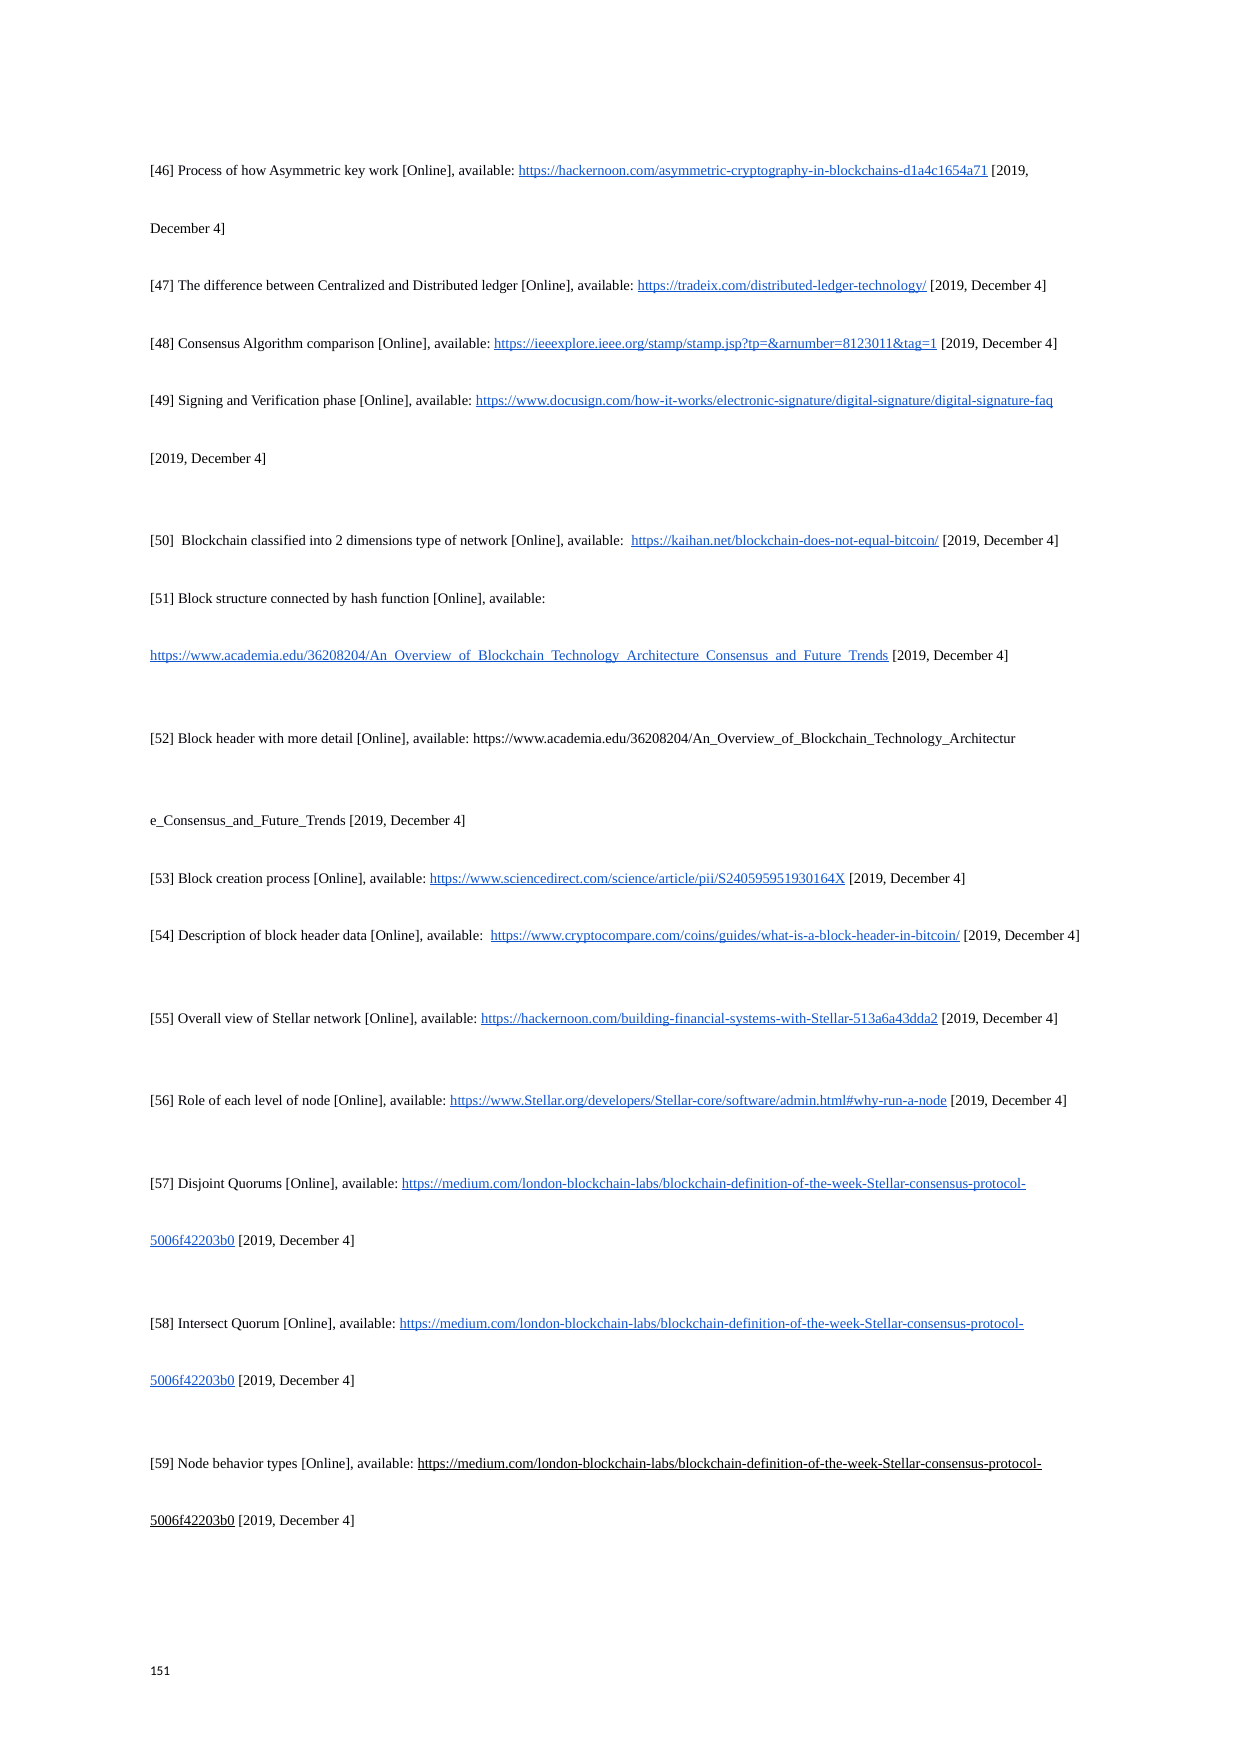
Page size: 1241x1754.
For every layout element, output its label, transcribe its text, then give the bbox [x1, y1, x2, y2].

text [50] Blockchain classified into 2 dimensions type of network [Online], available: https://kaihan.net/blockchain-does-not-equal-bitcoin/ [2019, December 4] [51] Block structure connected by hash function [Online], available: https://www.academia.edu/36208204/An_Overview_of_Blockchain_Technology_Architecture_Consensus_and_Future_Trends [2019, December 4] [150, 520, 1090, 664]
text [52] Block header with more detail [Online], available: https://www.academia.edu/36208204/An_Overview_of_Blockchain_Technology_Architectur [150, 717, 1090, 746]
text [47] The difference between Centralized and Distributed ledger [Online], available: https://tradeix.com/distributed-ledger-technology/ [2019, December 4] [48] Consensus Algorithm comparison [Online], available: https://ieeexplore.ieee.org/stamp/stamp.jsp?tp=&arnumber=8123011&tag=1 [2019, December 4] [49] Signing and Verification phase [Online], available: https://www.docusign.com/how-it-works/electronic-signature/digital-signature/digital-signature-faq [2019, December 4] [150, 265, 1090, 466]
text [57] Disjoint Quorums [Online], available: https://medium.com/london-blockchain-labs/blockchain-definition-of-the-week-Stellar-consensus-protocol-5006f42203b0 [2019, December 4] [150, 1162, 1090, 1249]
text e_Consensus_and_Future_Trends [2019, December 4] [53] Block creation process [Online], available: https://www.sciencedirect.com/science/article/pii/S240595951930164X [2019, December 4] [54] Description of block header data [Online], available: https://www.cryptocompare.com/coins/guides/what-is-a-block-header-in-bitcoin/ [2019, December 4] [150, 800, 1090, 944]
text [56] Role of each level of node [Online], available: https://www.Stellar.org/developers/Stellar-core/software/admin.html#why-run-a-node [2019, December 4] [150, 1080, 1090, 1109]
text [55] Overall view of Stellar network [Online], available: https://hackernoon.com/building-financial-systems-with-Stellar-513a6a43dda2 [2019, December 4] [150, 997, 1090, 1026]
text [58] Intersect Quorum [Online], available: https://medium.com/london-blockchain-labs/blockchain-definition-of-the-week-Stellar-consensus-protocol-5006f42203b0 [2019, December 4] [150, 1302, 1090, 1389]
text [59] Node behavior types [Online], available: https://medium.com/london-blockchain-labs/blockchain-definition-of-the-week-Stellar-consensus-protocol-5006f42203b0 [2019, December 4] [150, 1442, 1090, 1529]
text [46] Process of how Asymmetric key work [Online], available: https://hackernoon.com/asymmetric-cryptography-in-blockchains-d1a4c1654a71 [2019, December 4] [150, 150, 1090, 236]
